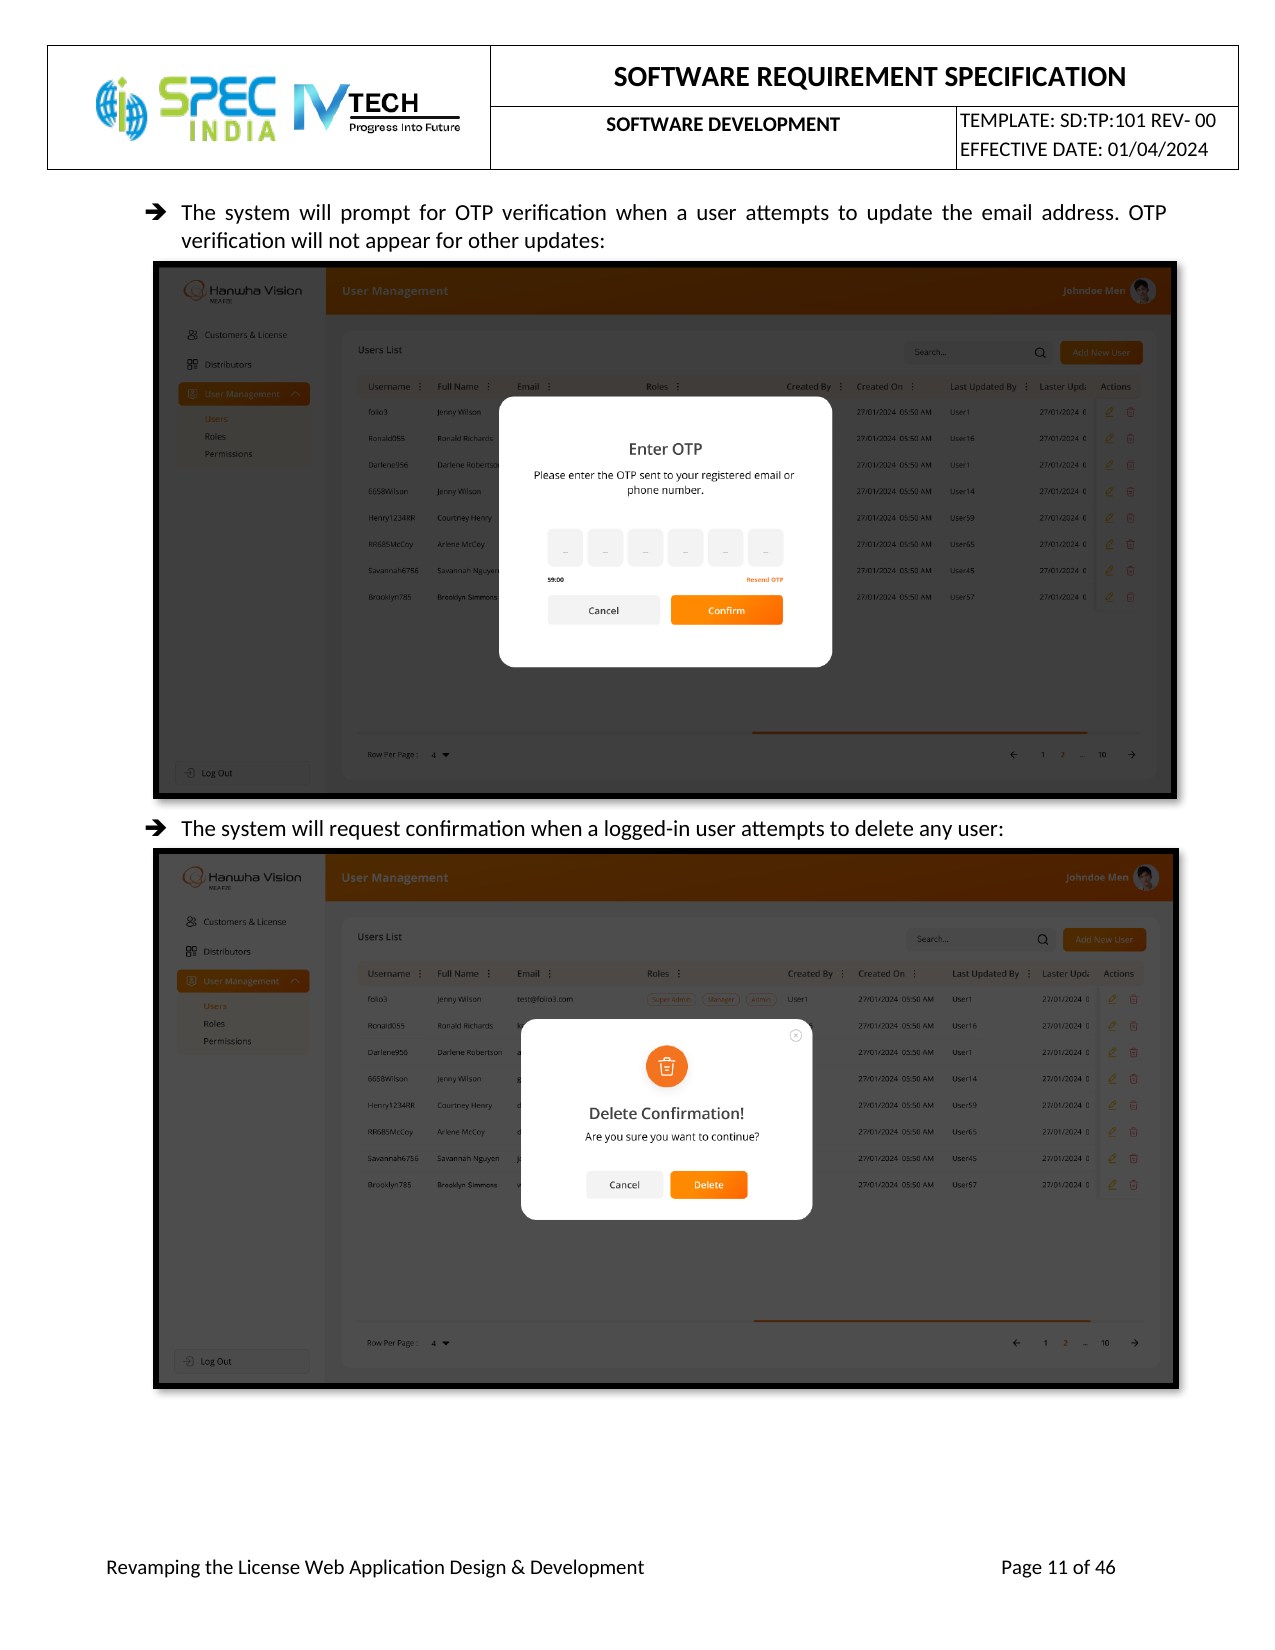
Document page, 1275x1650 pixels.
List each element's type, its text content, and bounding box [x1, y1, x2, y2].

picture [159, 267, 1171, 793]
list The system will prompt for OTP verification when a user attempts to update the email address. OTP verification will not appear for other updates: [144, 198, 1169, 254]
list The system will request confirmation when a logged-in user attempts to delete any user: [144, 814, 1169, 842]
picture [107, 90, 112, 101]
picture [96, 75, 277, 143]
picture [100, 91, 106, 104]
picture [159, 854, 1173, 1383]
picture [283, 72, 473, 143]
